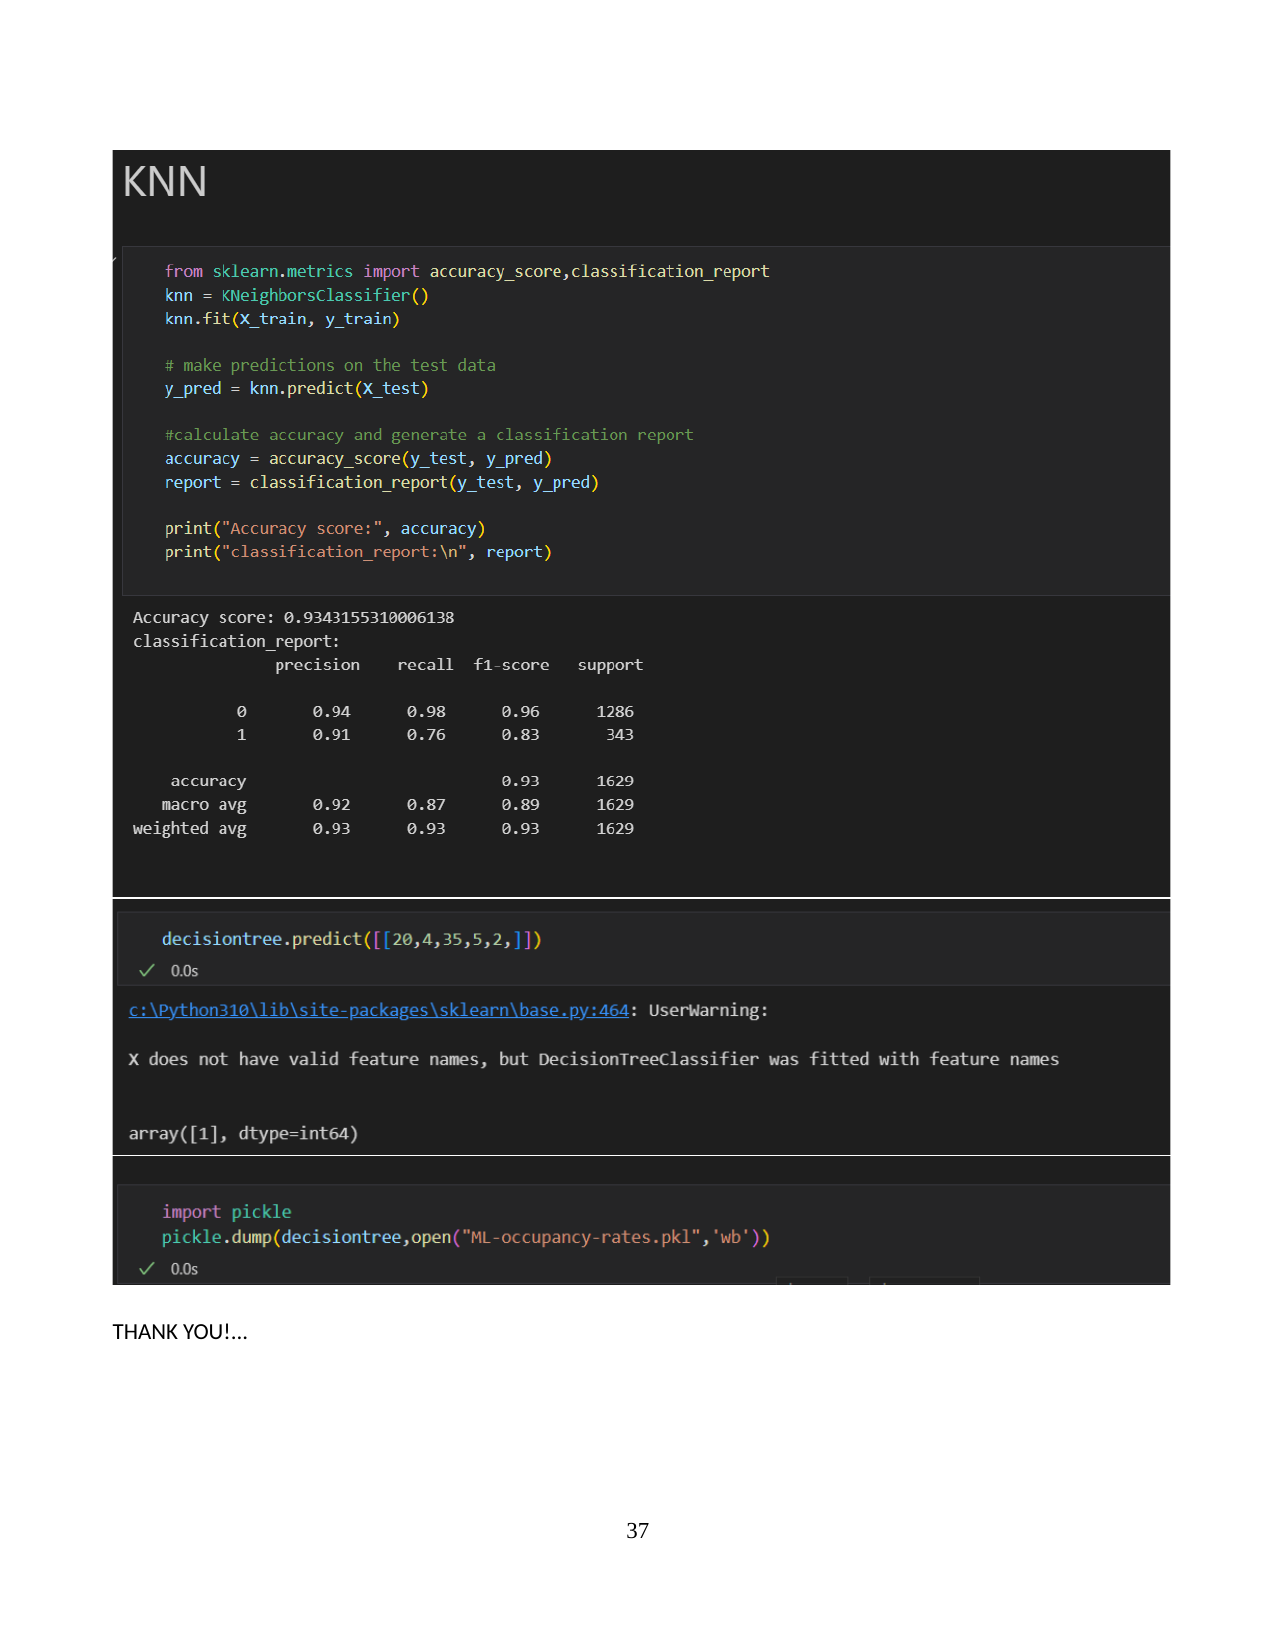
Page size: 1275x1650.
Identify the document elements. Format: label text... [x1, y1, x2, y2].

text THANK YOU!... [112, 1317, 1171, 1345]
picture [112, 1156, 1171, 1285]
picture [112, 150, 1171, 897]
picture [112, 899, 1171, 1155]
